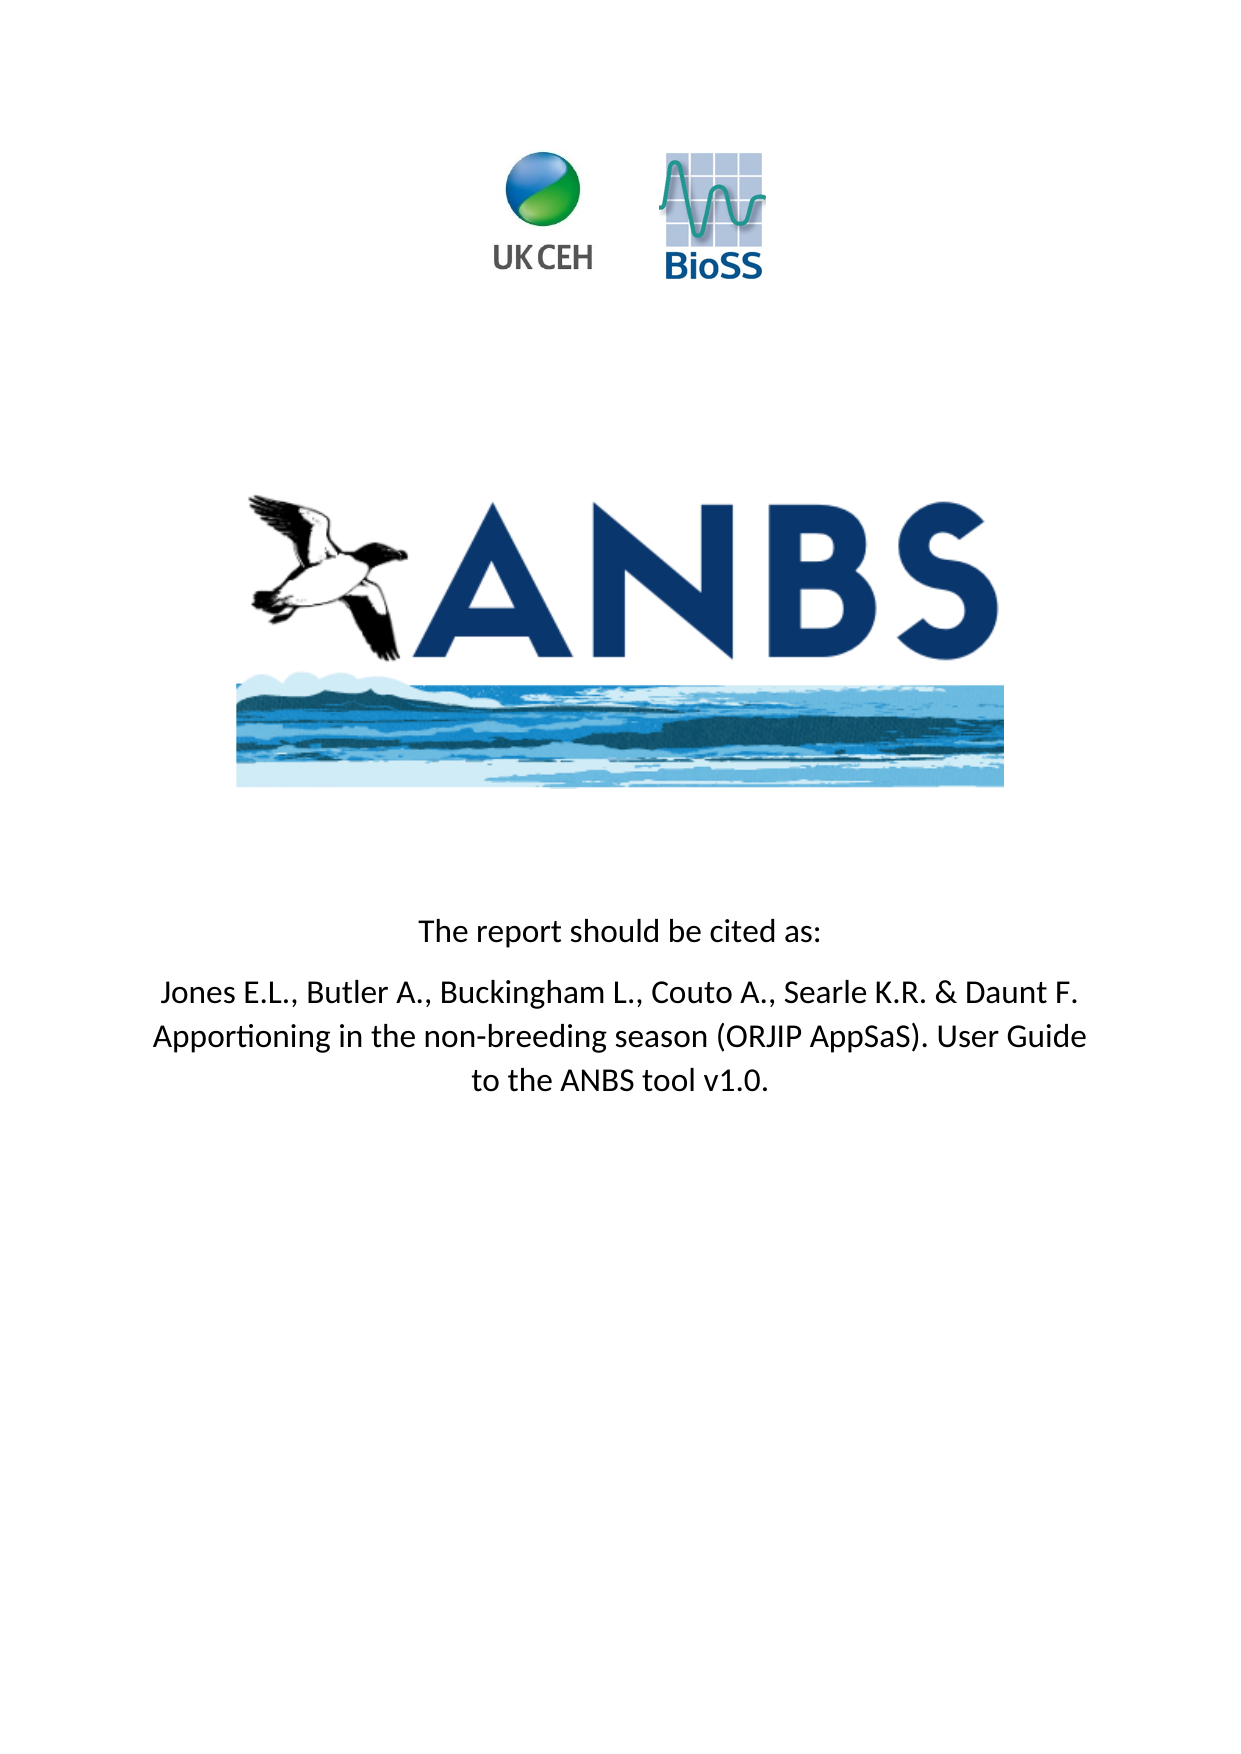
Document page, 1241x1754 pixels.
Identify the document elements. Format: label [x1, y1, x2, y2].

picture [236, 466, 1004, 789]
picture [475, 149, 609, 276]
picture [659, 149, 766, 282]
